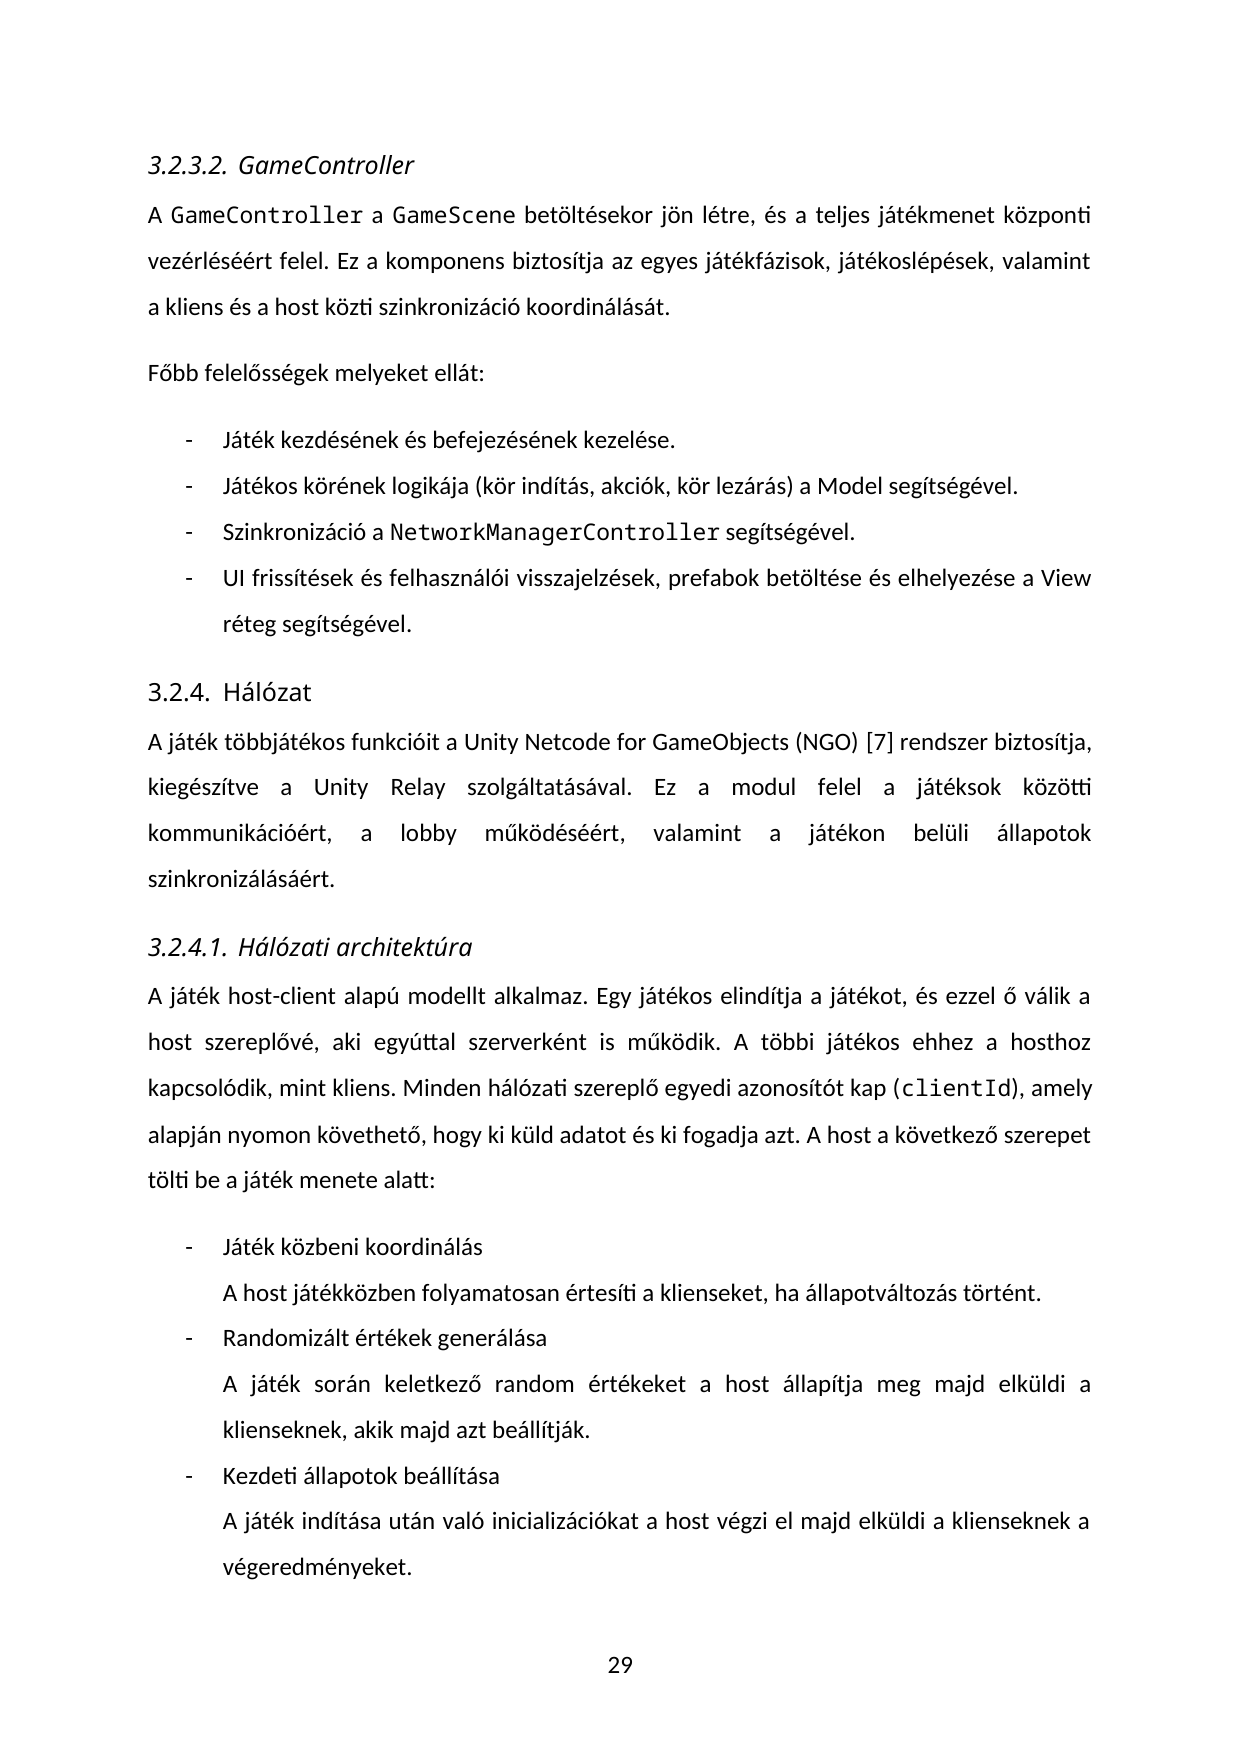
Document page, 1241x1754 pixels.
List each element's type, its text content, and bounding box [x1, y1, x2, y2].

text A játék host-client alapú modellt alkalmaz. Egy játékos elindítja a játékot, és ezzel ő válik a host szereplővé, aki egyúttal szerverként is működik. A többi játékos ehhez a hosthoz kapcsolódik, mint kliens. Minden hálózati szereplő egyedi azonosítót kap (clientId), amely alapján nyomon követhető, hogy ki küld adatot és ki fogadja azt. A host a következő szerepet tölti be a játék menete alatt: [148, 981, 1092, 1195]
text A GameController a GameScene betöltésekor jön létre, és a teljes játékmenet központi vezérléséért felel. Ez a komponens biztosítja az egyes játékfázisok, játékoslépések, valamint a kliens és a host közti szinkronizáció koordinálását. [148, 199, 1092, 321]
list A játék indítása után való inicializációkat a host végzi el majd elküldi a klienseknek a végeredményeket. [223, 1506, 1092, 1582]
list Játék közbeni koordinálás [185, 1231, 1092, 1262]
list Játék kezdésének és befejezésének kezelése. [185, 424, 1092, 454]
list Kezdeti állapotok beállítása [185, 1460, 1092, 1490]
subtitle Hálózati architektúra [148, 929, 1092, 963]
text A játék többjátékos funkcióit a Unity Netcode for GameObjects (NGO) rendszer biztosítja, kiegészítve a Unity Relay szolgáltatásával. Ez a modul felel a játéksok közötti kommunikációért, a lobby működéséért, valamint a játékon belüli állapotok szinkronizálásáért. [148, 726, 1092, 893]
list UI frissítések és felhasználói visszajelzések, prefabok betöltése és elhelyezése a View réteg segítségével. [185, 562, 1092, 639]
list A host játékközben folyamatosan értesíti a klienseket, ha állapotváltozás történt. [223, 1277, 1092, 1307]
list Randomizált értékek generálása [185, 1323, 1092, 1353]
subtitle GameController [148, 148, 1092, 182]
text Főbb felelősségek melyeket ellát: [148, 357, 1092, 388]
list A játék során keletkező random értékeket a host állapítja meg majd elküldi a klienseknek, akik majd azt beállítják. [223, 1368, 1092, 1444]
list Szinkronizáció a NetworkManagerController segítségével. [185, 516, 1092, 547]
subtitle Hálózat [148, 675, 1092, 709]
list Játékos körének logikája (kör indítás, akciók, kör lezárás) a Model segítségével. [185, 470, 1092, 500]
